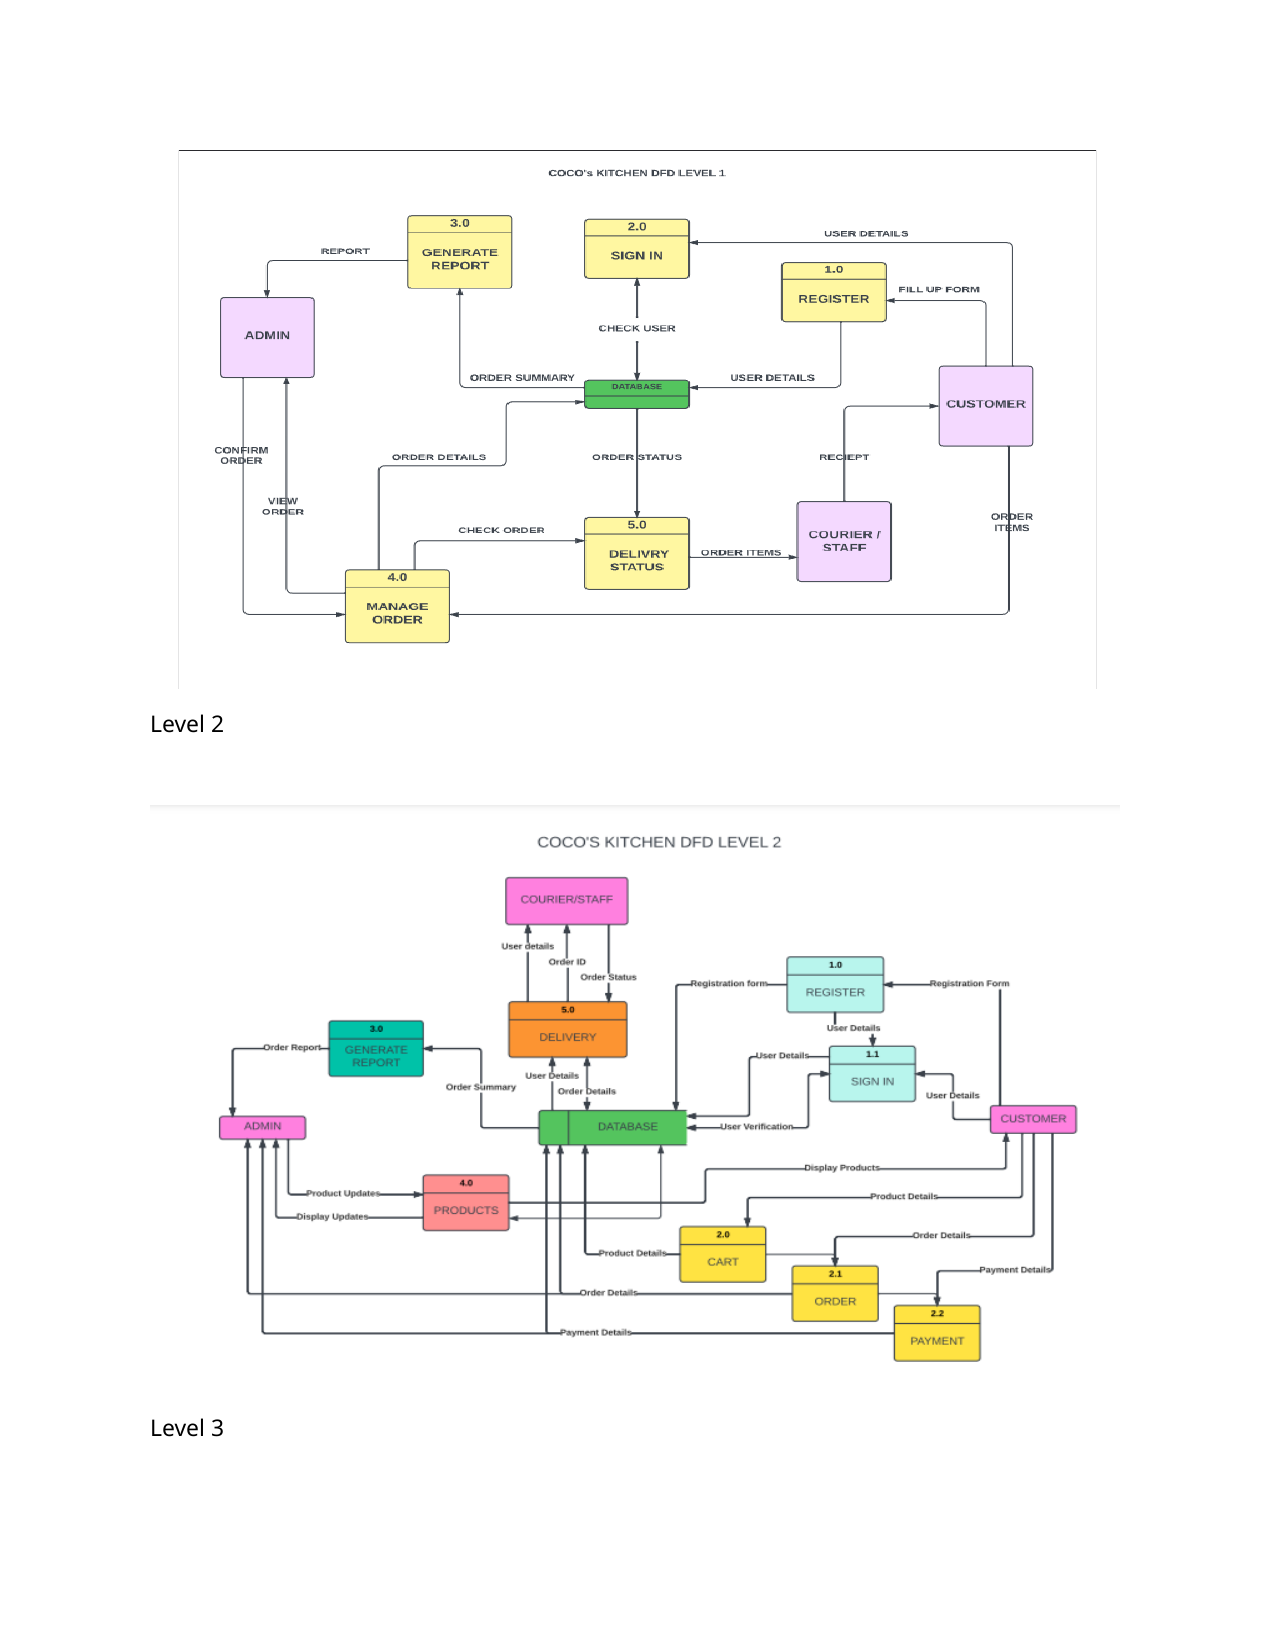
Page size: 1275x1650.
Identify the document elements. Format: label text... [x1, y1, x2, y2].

picture [178, 150, 1097, 689]
picture [150, 805, 1120, 1409]
text Level 2 [150, 708, 1125, 739]
